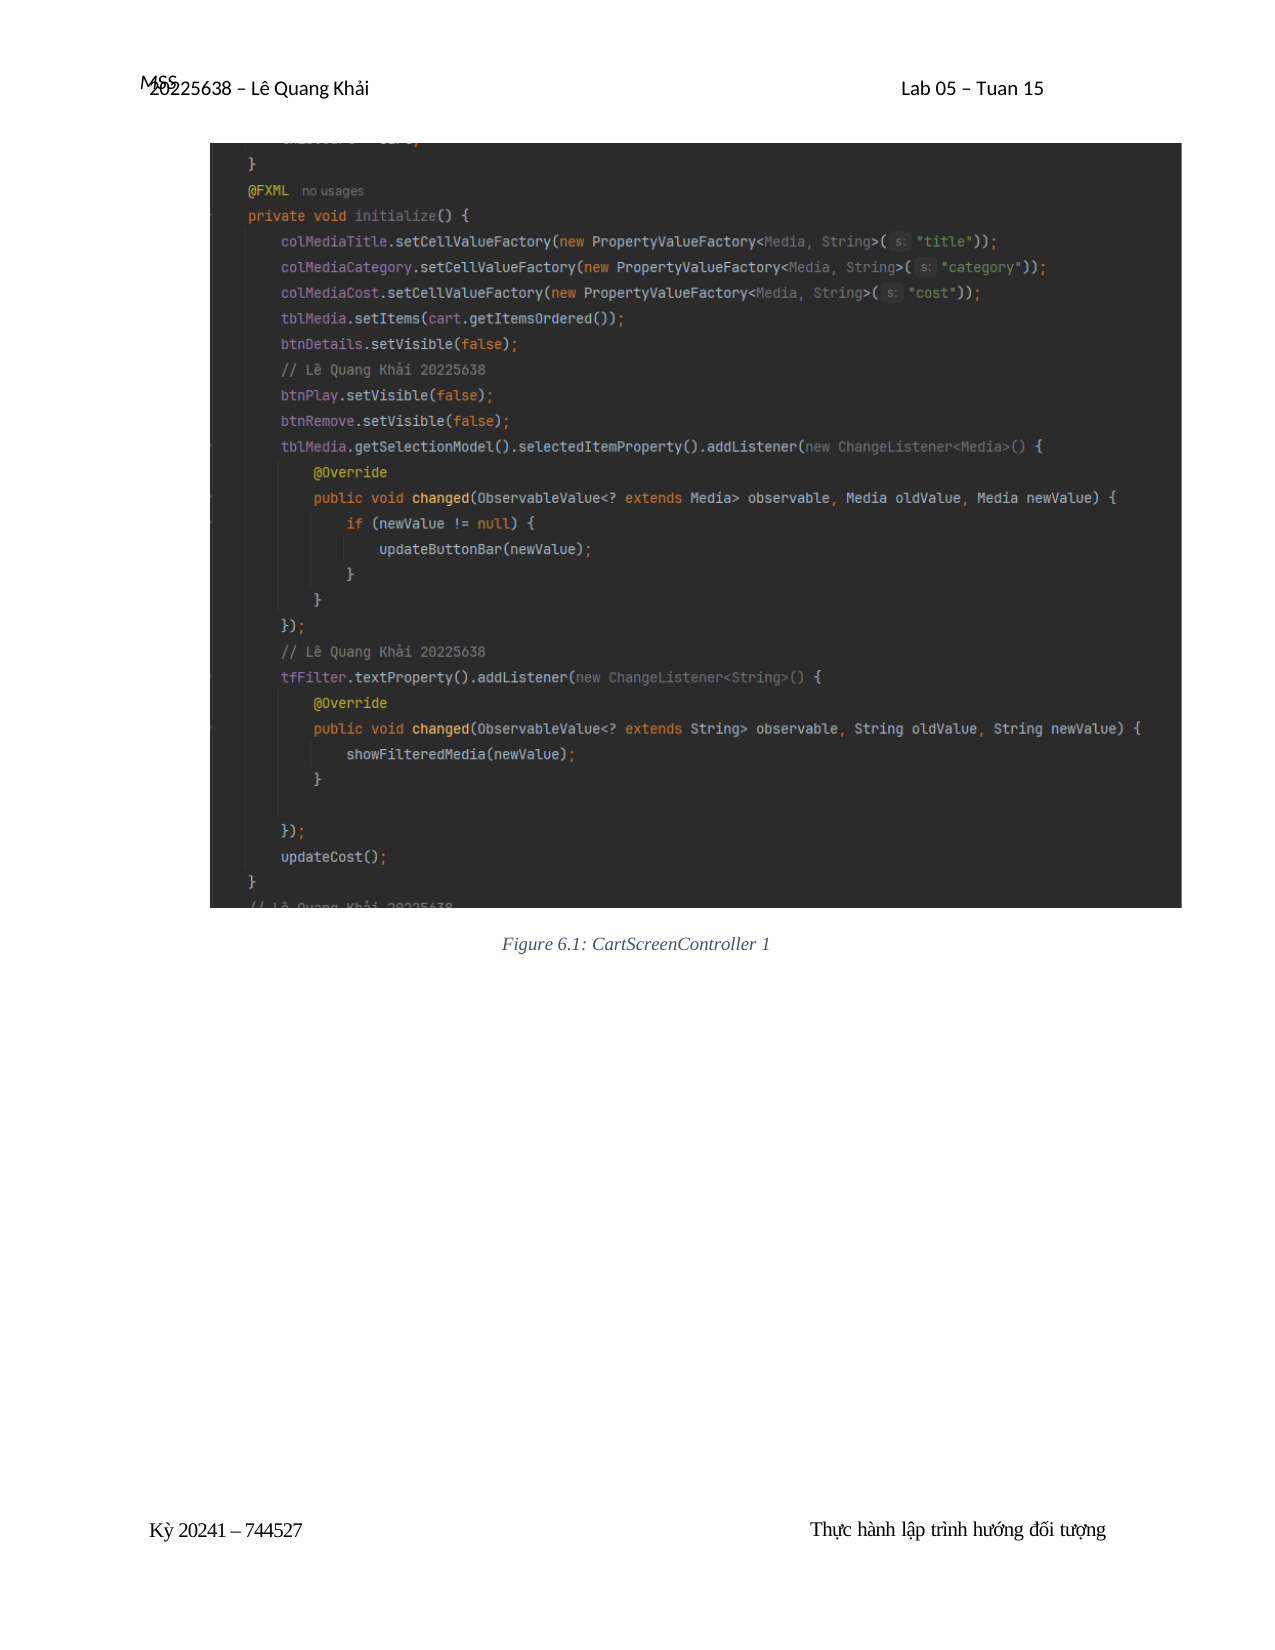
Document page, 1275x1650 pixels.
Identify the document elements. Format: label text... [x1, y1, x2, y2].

text Figure 6.1: CartScreenController 1 [140, 933, 1135, 954]
picture [210, 143, 1182, 908]
